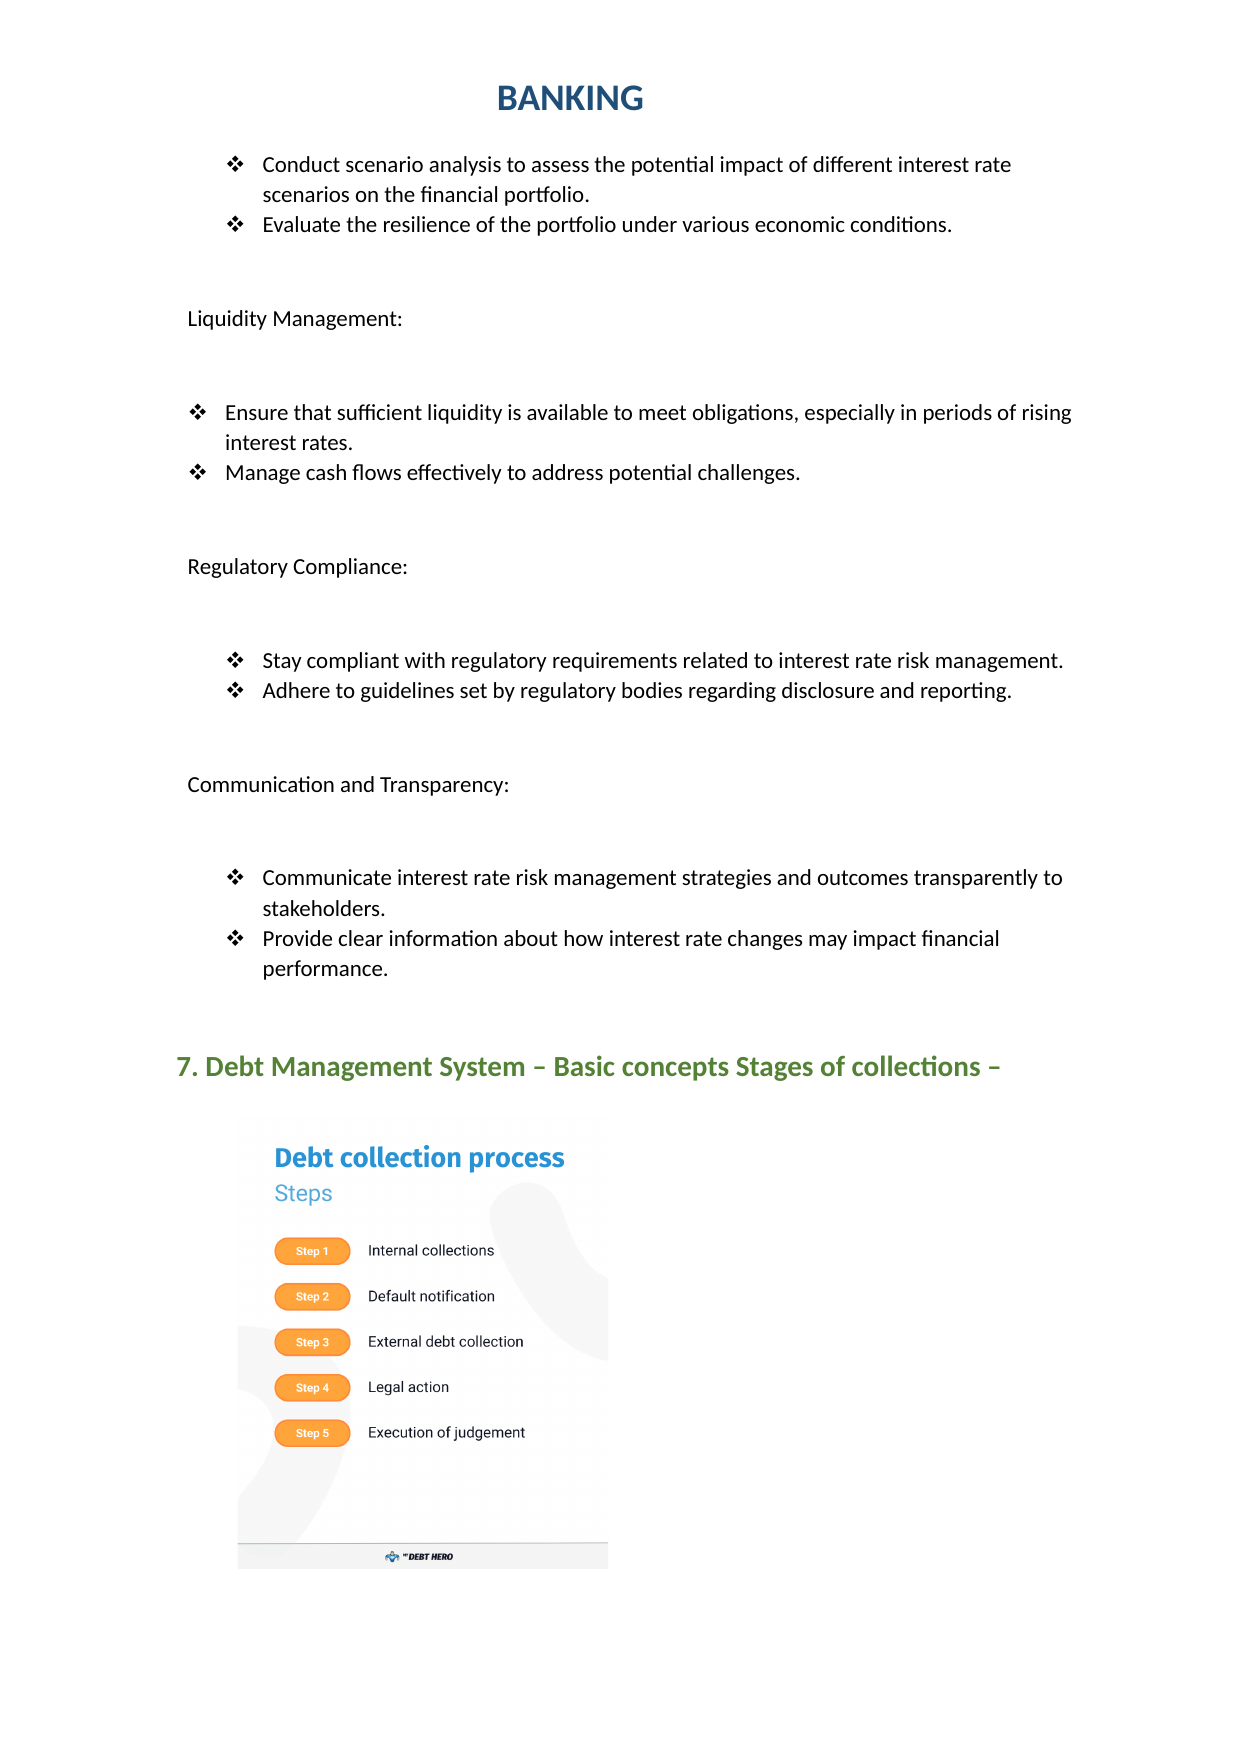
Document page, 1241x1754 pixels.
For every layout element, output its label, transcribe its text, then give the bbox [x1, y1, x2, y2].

text Regulatory Compliance: [187, 552, 1090, 580]
list Adhere to guidelines set by regulatory bodies regarding disclosure and reporting. [225, 676, 1090, 704]
list Provide clear information about how interest rate changes may impact financial performance. [225, 924, 1090, 982]
text 7. Debt Management System – Basic concepts Stages of collections – [150, 1048, 1090, 1083]
text Communication and Transparency: [187, 770, 1090, 798]
list Conduct scenario analysis to assess the potential impact of different interest rate scenarios on the financial portfolio. [225, 150, 1090, 208]
text Liquidity Management: [187, 304, 1090, 332]
picture [237, 1115, 609, 1569]
list Evaluate the resilience of the portfolio under various economic conditions. [225, 210, 1090, 238]
list Ensure that sufficient liquidity is available to meet obligations, especially in periods of rising interest rates. [187, 398, 1090, 456]
list Manage cash flows effectively to address potential challenges. [187, 458, 1090, 486]
list Communicate interest rate risk management strategies and outcomes transparently to stakeholders. [225, 863, 1090, 922]
list Stay compliant with regulatory requirements related to interest rate risk management. [225, 646, 1090, 674]
